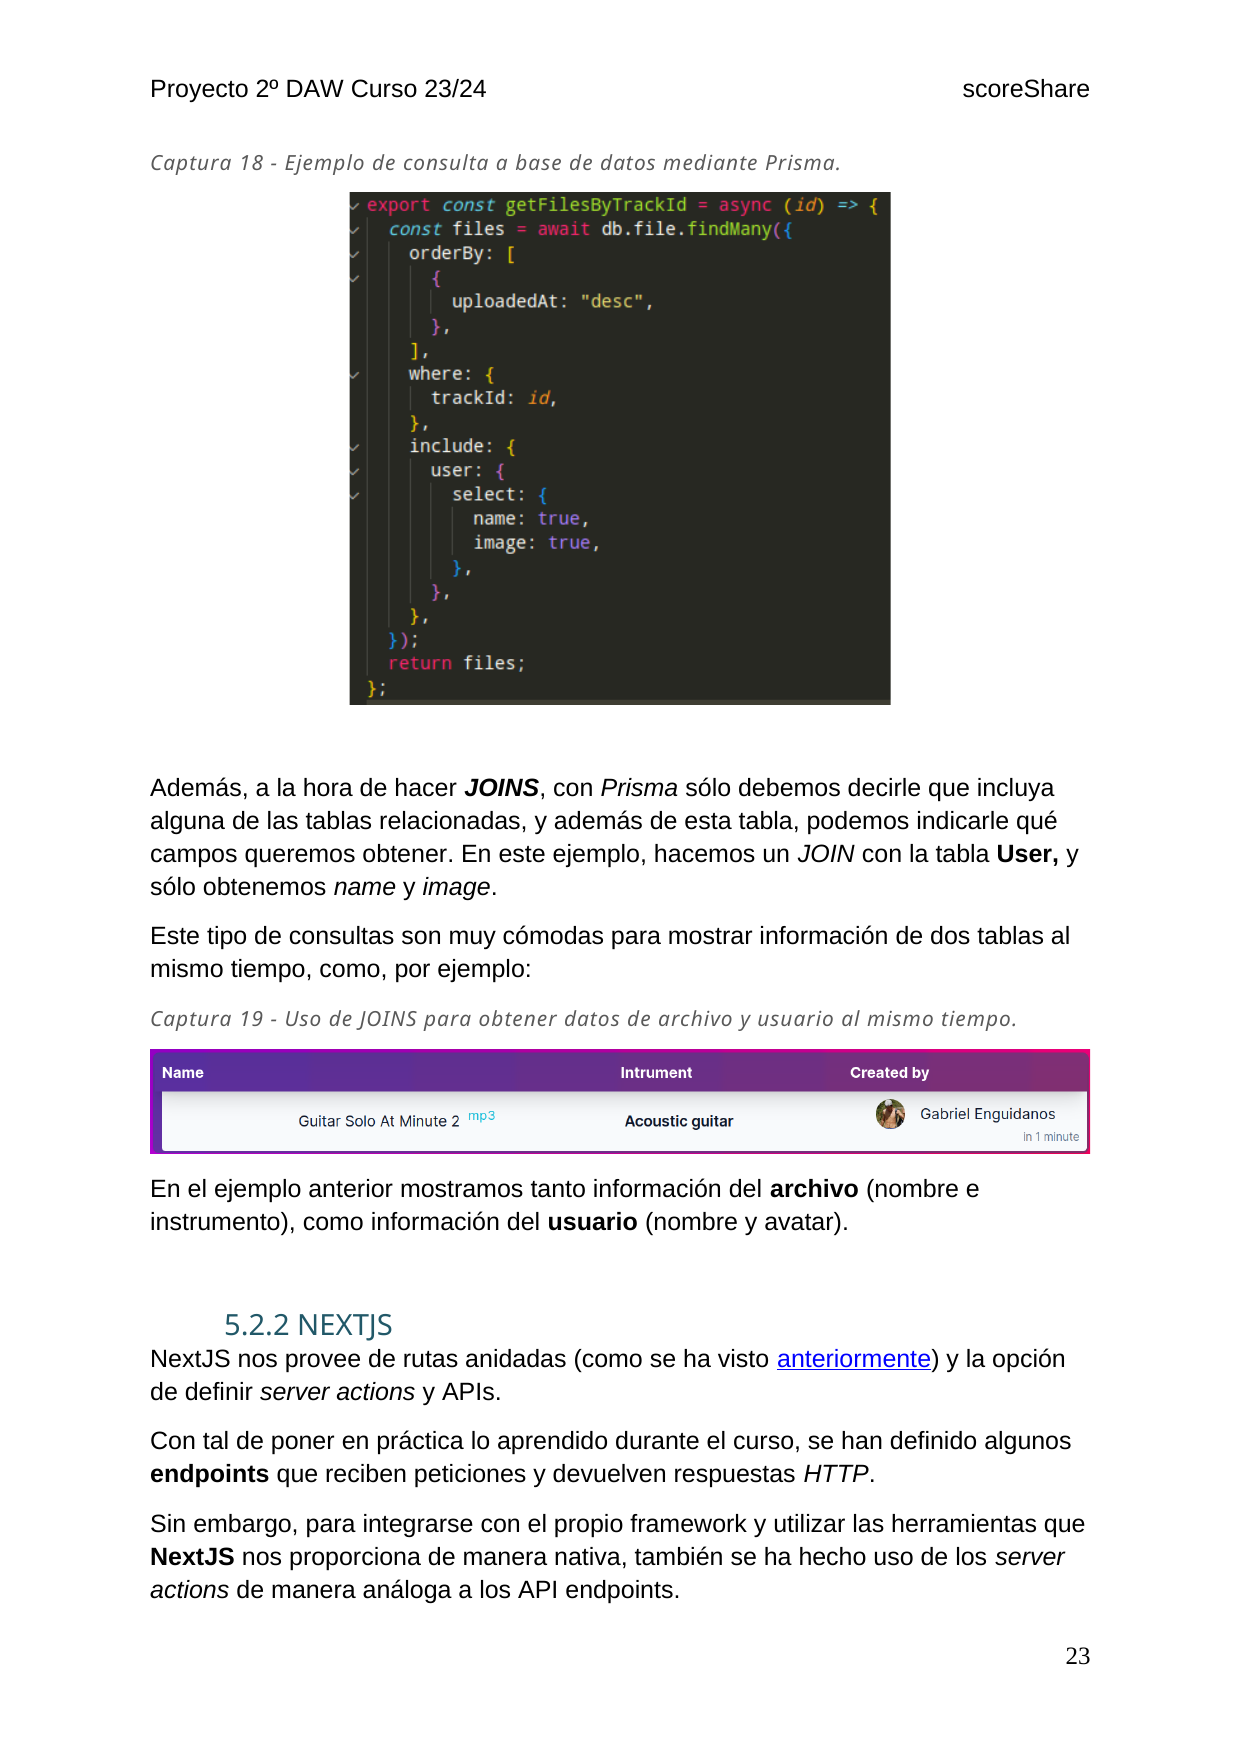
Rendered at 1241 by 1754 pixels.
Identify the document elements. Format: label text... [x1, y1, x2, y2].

text En el ejemplo anterior mostramos tanto información del archivo (nombre e instrumento), como información del usuario (nombre y avatar). [150, 1174, 1090, 1236]
text Este tipo de consultas son muy cómodas para mostrar información de dos tablas al mismo tiempo, como, por ejemplo: [150, 921, 1090, 983]
picture [150, 1049, 1091, 1154]
text Sin embargo, para integrarse con el propio framework y utilizar las herramientas que NextJS nos proporciona de manera nativa, también se ha hecho uso de los server actions de manera análoga a los API endpoints. [150, 1509, 1090, 1604]
text NextJS nos provee de rutas anidadas (como se ha visto anteriormente) y la opción de definir server actions y APIs. [150, 1344, 1090, 1405]
picture [349, 192, 891, 705]
subtitle 5.2.2 NextJS [150, 1304, 1090, 1344]
text Además, a la hora de hacer JOINS, con Prisma sólo debemos decirle que incluya alguna de las tablas relacionadas, y además de esta tabla, podemos indicarle qué campos queremos obtener. En este ejemplo, hacemos un JOIN con la tabla User, y sólo obtenemos name y image. [150, 773, 1090, 900]
text Con tal de poner en práctica lo aprendido durante el curso, se han definido algunos endpoints que reciben peticiones y devuelven respuestas HTTP. [150, 1426, 1090, 1488]
